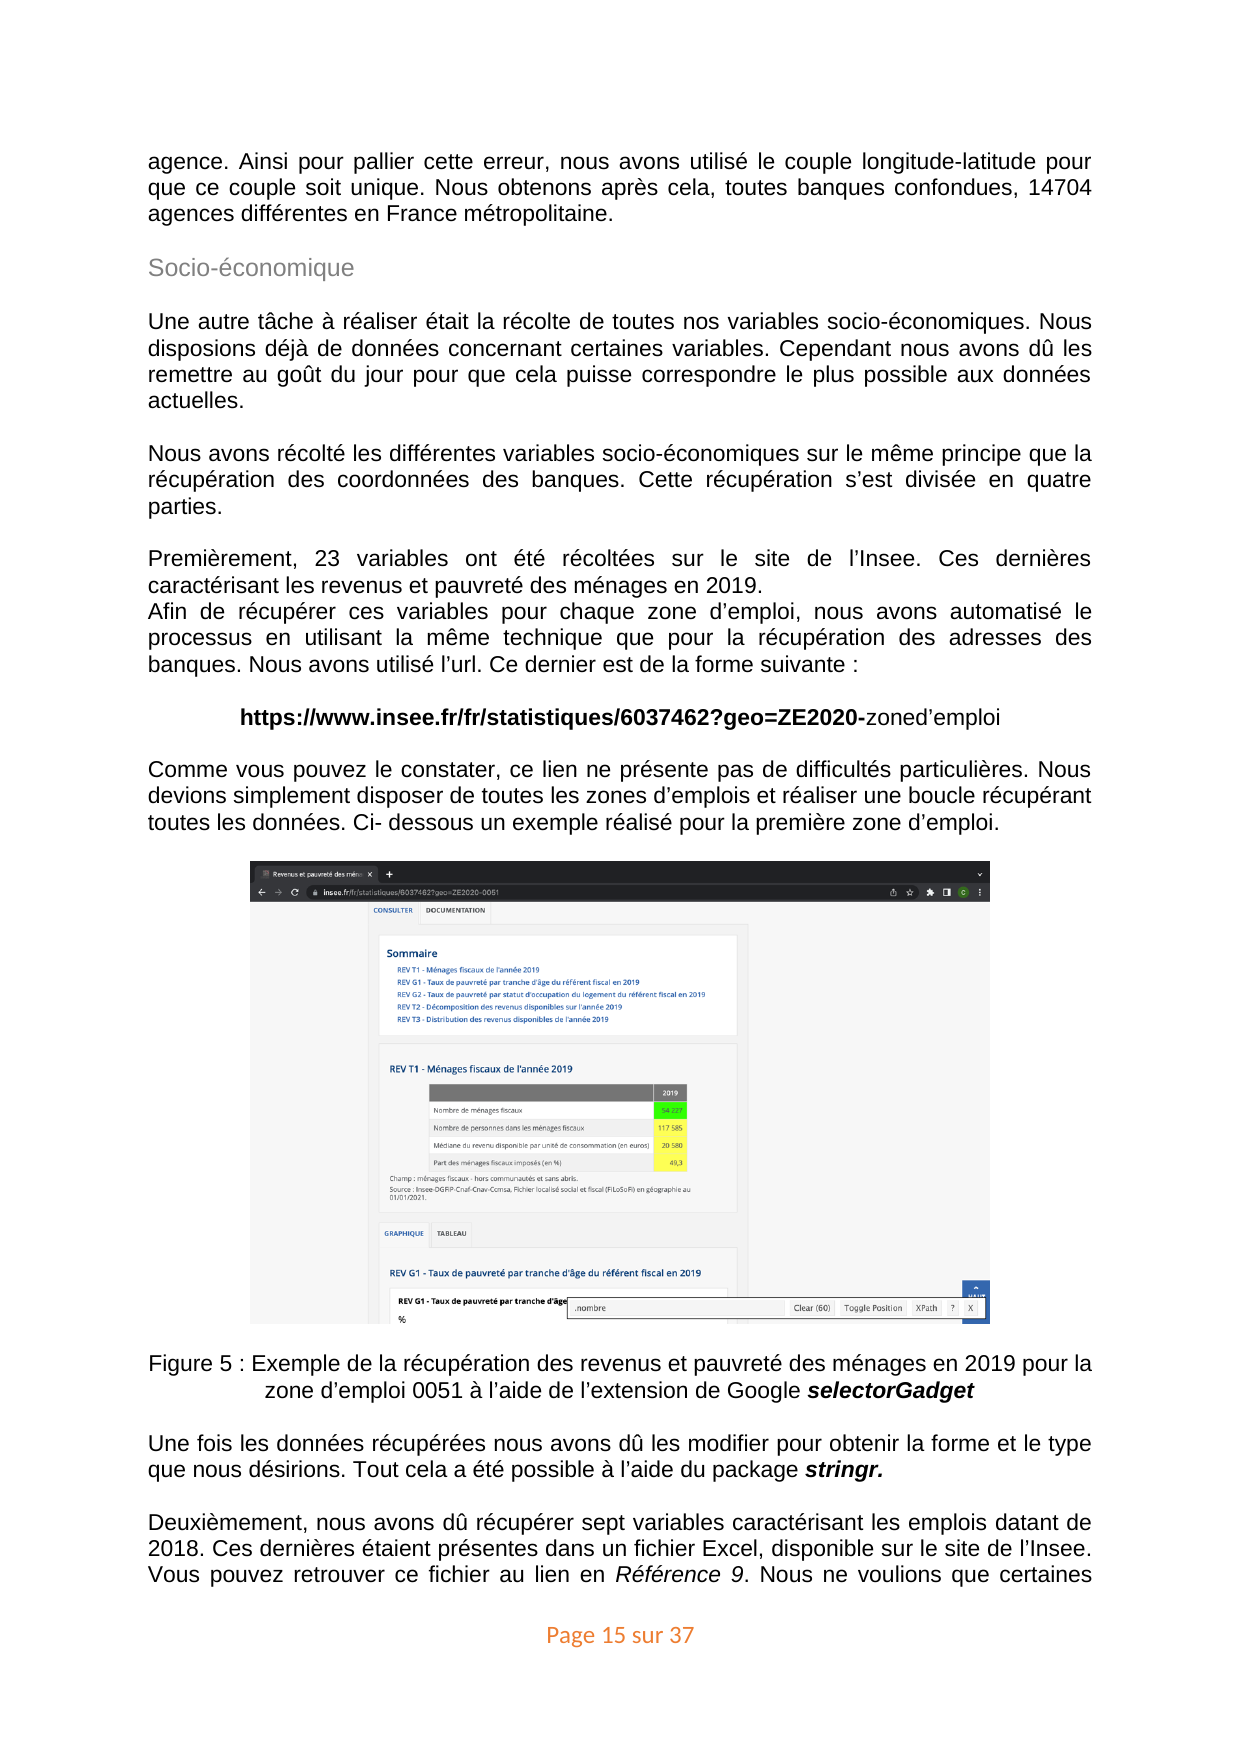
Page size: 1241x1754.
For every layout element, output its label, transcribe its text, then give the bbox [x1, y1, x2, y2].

text Socio-économique [148, 253, 1093, 282]
text Une fois les données récupérées nous avons dû les modifier pour obtenir la forme et le type que nous désirions. Tout cela a été possible à l’aide du package stringr. [148, 1429, 1093, 1482]
text https://www.insee.fr/fr/statistiques/6037462?geo=ZE2020-zoned’emploi [148, 703, 1093, 730]
text Une autre tâche à réaliser était la récolte de toutes nos variables socio-économiques. Nous disposions déjà de données concernant certaines variables. Cependant nous avons dû les remettre au goût du jour pour que cela puisse correspondre le plus possible aux données actuelles. [148, 308, 1093, 413]
text Premièrement, 23 variables ont été récoltées sur le site de l’Insee. Ces dernières caractérisant les revenus et pauvreté des ménages en 2019. [148, 545, 1093, 598]
text Comme vous pouvez le constater, ce lien ne présente pas de difficultés particulières. Nous devions simplement disposer de toutes les zones d’emplois et réaliser une boucle récupérant toutes les données. Ci- dessous un exemple réalisé pour la première zone d’emploi. [148, 756, 1093, 835]
picture [250, 861, 990, 1324]
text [148, 148, 1093, 227]
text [148, 1508, 1093, 1588]
text Nous avons récolté les différentes variables socio-économiques sur le même principe que la récupération des coordonnées des banques. Cette récupération s’est divisée en quatre parties. [148, 440, 1093, 519]
text Afin de récupérer ces variables pour chaque zone d’emploi, nous avons automatisé le processus en utilisant la même technique que pour la récupération des adresses des banques. Nous avons utilisé l’url. Ce dernier est de la forme suivante : [148, 598, 1093, 677]
text Figure 5 : Exemple de la récupération des revenus et pauvreté des ménages en 2019 pour la zone d’emploi 0051 à l’aide de l’extension de Google selectorGadget [148, 1350, 1093, 1403]
